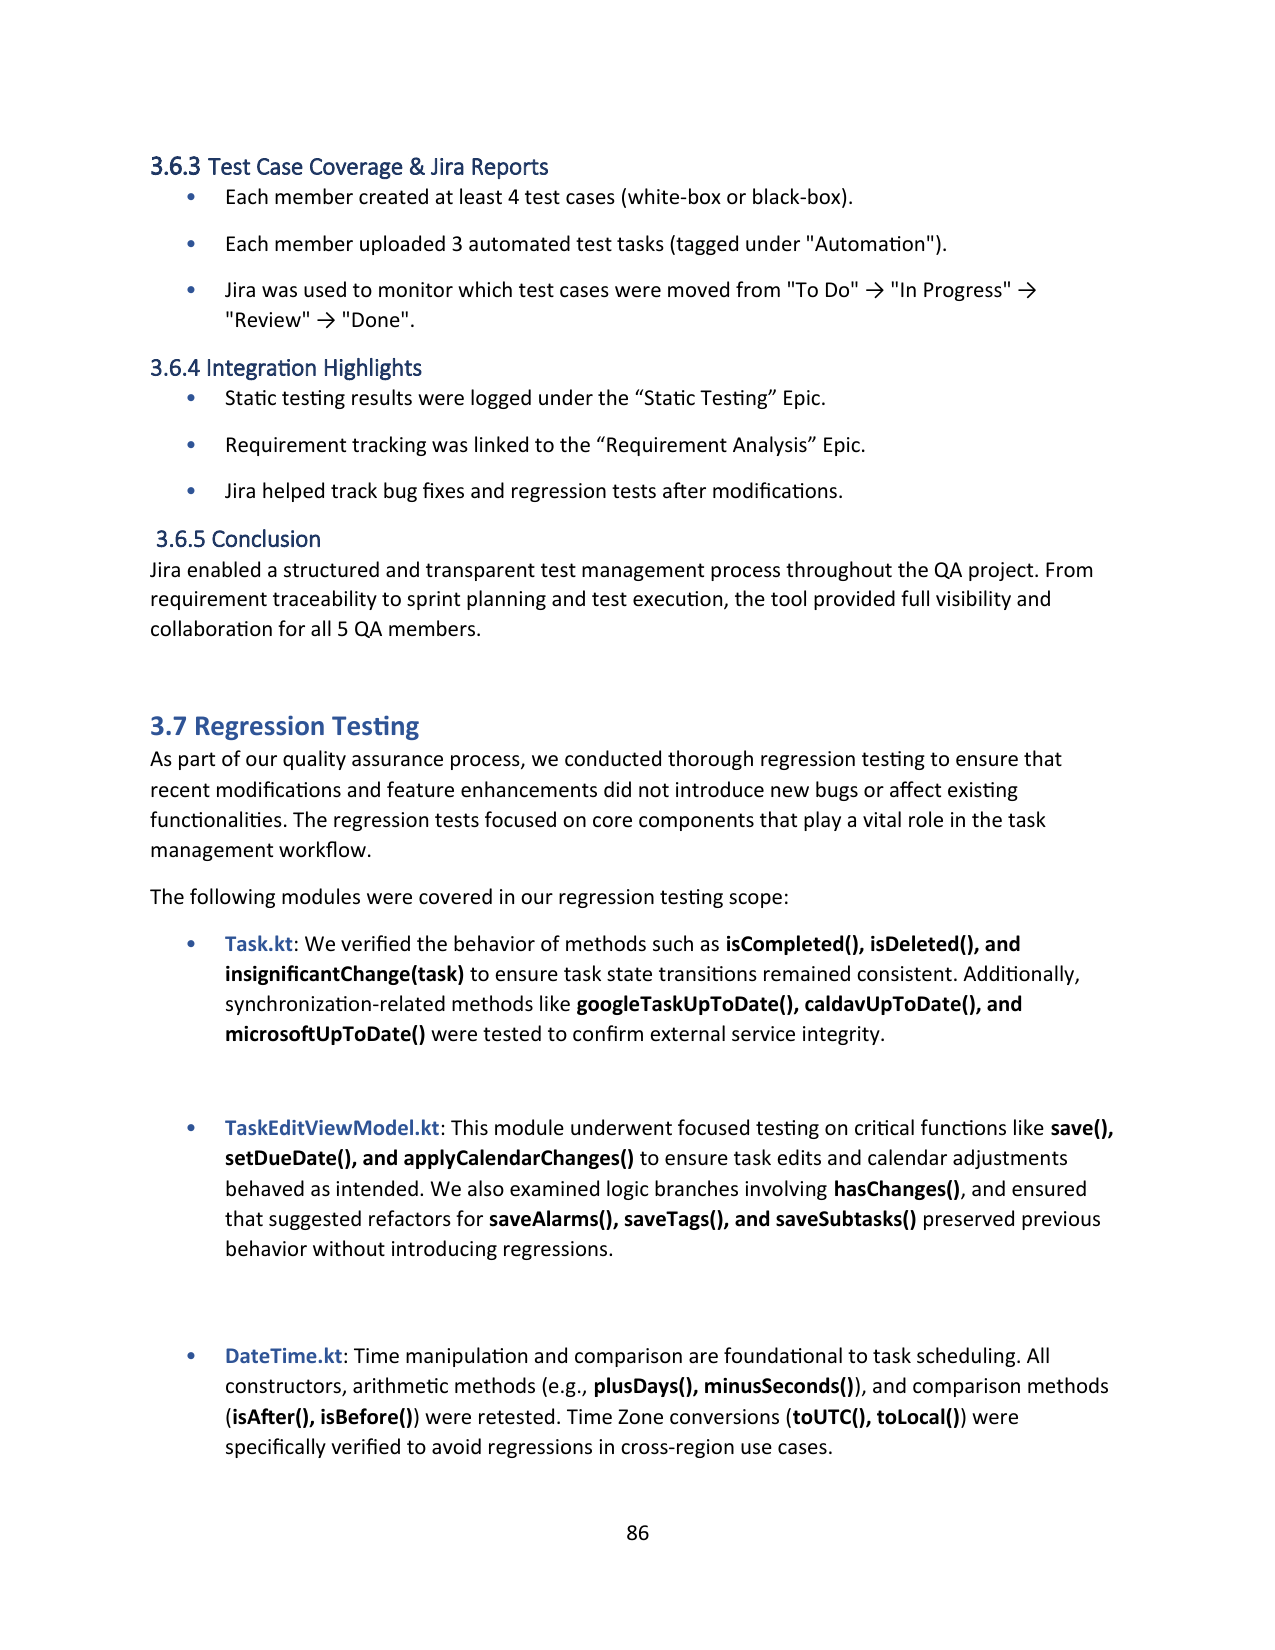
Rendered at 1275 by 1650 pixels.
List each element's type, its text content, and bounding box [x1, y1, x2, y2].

list Task.kt: We verified the behavior of methods such as isCompleted(), isDeleted(), and insignificantChange(task) to ensure task state transitions remained consistent. Additionally, synchronization-related methods like googleTaskUpToDate(), caldavUpToDate(), and microsoftUpToDate() were tested to confirm external service integrity. [187, 929, 1125, 1047]
list Requirement tracking was linked to the “Requirement Analysis” Epic. [187, 430, 1125, 458]
list Static testing results were logged under the “Static Testing” Epic. [187, 383, 1125, 411]
subtitle 3.6.3 Test Case Coverage & Jira Reports [150, 150, 1125, 181]
list Jira was used to monitor which test cases were moved from "To Do" → "In Progress" → "Review" → "Done". [187, 275, 1125, 333]
list TaskEditViewModel.kt: This module underwent focused testing on critical functions like save(), setDueDate(), and applyCalendarChanges() to ensure task edits and calendar adjustments behaved as intended. We also examined logic branches involving hasChanges(), and ensured that suggested refactors for saveAlarms(), saveTags(), and saveSubtasks() preserved previous behavior without introducing regressions. [187, 1113, 1125, 1322]
text As part of our quality assurance process, we conducted thorough regression testing to ensure that recent modifications and feature enhancements did not introduce new bugs or affect existing functionalities. The regression tests focused on core components that play a vital role in the task management workflow. [150, 744, 1125, 863]
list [187, 1341, 1125, 1460]
subtitle 3.6.5 Conclusion [150, 522, 1125, 553]
list Each member uploaded 3 automated test tasks (tagged under "Automation"). [187, 229, 1125, 257]
list Jira helped track bug fixes and regression tests after modifications. [187, 476, 1125, 504]
list Each member created at least 4 test cases (white-box or black-box). [187, 182, 1125, 210]
text The following modules were covered in our regression testing scope: [150, 882, 1125, 910]
subtitle 3.6.4 Integration Highlights [150, 351, 1125, 382]
text Jira enabled a structured and transparent test management process throughout the QA project. From requirement traceability to sprint planning and test execution, the tool provided full visibility and collaboration for all 5 QA members. [150, 555, 1125, 642]
subtitle 3.7 Regression Testing [150, 707, 1125, 742]
